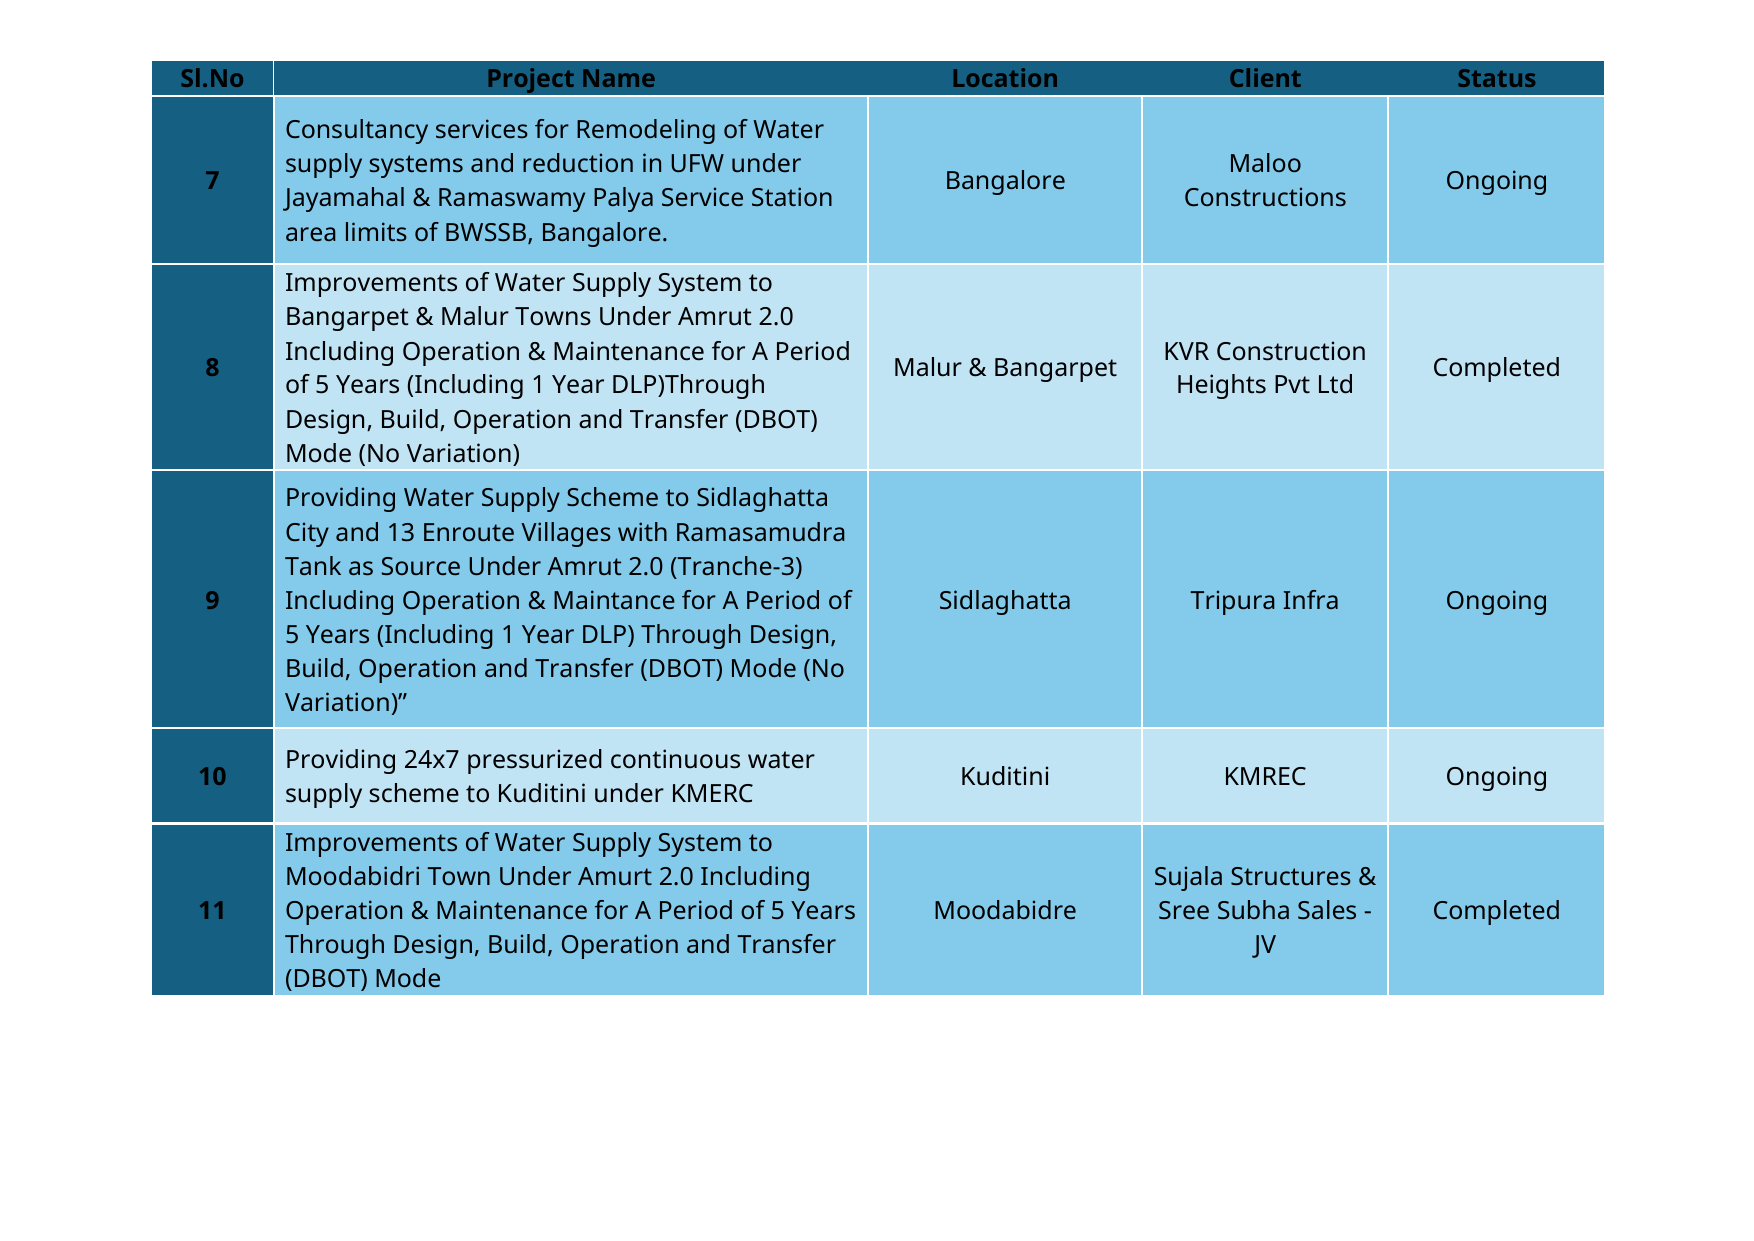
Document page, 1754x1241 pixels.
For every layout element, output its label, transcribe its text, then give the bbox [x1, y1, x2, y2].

table_cell Malur & Bangarpet [869, 265, 1141, 469]
table_cell Tripura Infra [1143, 471, 1387, 727]
table_cell Completed [1389, 265, 1604, 469]
table_cell Improvements of Water Supply System to Moodabidri Town Under Amurt 2.0 Including Operation & Maintenance for A Period of 5 Years Through Design, Build, Operation and Transfer (DBOT) Mode [275, 825, 867, 995]
table_cell Providing Water Supply Scheme to Sidlaghatta City and 13 Enroute Villages with Ramasamudra Tank as Source Under Amrut 2.0 (Tranche-3) Including Operation & Maintance for A Period of 5 Years (Including 1 Year DLP) Through Design, Build, Operation and Transfer (DBOT) Mode (No Variation)” [275, 471, 867, 727]
table_cell Bangalore [869, 97, 1141, 263]
table_cell Sidlaghatta [869, 471, 1141, 727]
table_header Status [1388, 61, 1604, 95]
table_cell 11 [152, 825, 273, 995]
table_header Project Name [274, 61, 868, 95]
table_cell Ongoing [1389, 471, 1604, 727]
table_cell Ongoing [1389, 97, 1604, 263]
table_header Location [868, 61, 1142, 95]
table_cell Sujala Structures & Sree Subha Sales - JV [1143, 825, 1387, 995]
table_cell KVR Construction Heights Pvt Ltd [1143, 265, 1387, 469]
table_cell Providing 24x7 pressurized continuous water supply scheme to Kuditini under KMERC [275, 729, 867, 822]
table_cell Kuditini [869, 729, 1141, 822]
table_cell Consultancy services for Remodeling of Water supply systems and reduction in UFW under Jayamahal & Ramaswamy Palya Service Station area limits of BWSSB, Bangalore. [275, 97, 867, 263]
table_cell Improvements of Water Supply System to Bangarpet & Malur Towns Under Amrut 2.0 Including Operation & Maintenance for A Period of 5 Years (Including 1 Year DLP)Through Design, Build, Operation and Transfer (DBOT) Mode (No Variation) [275, 265, 867, 469]
table_cell Maloo Constructions [1143, 97, 1387, 263]
table_cell Ongoing [1389, 729, 1604, 822]
table_header Client [1142, 61, 1388, 95]
table_cell KMREC [1143, 729, 1387, 822]
table_cell 10 [152, 729, 273, 822]
table_cell Moodabidre [869, 825, 1141, 995]
table_cell 9 [152, 471, 273, 727]
table_cell Completed [1389, 825, 1604, 995]
table_header Sl.No [152, 61, 273, 95]
table_cell 7 [152, 97, 273, 263]
table_cell 8 [152, 265, 273, 469]
